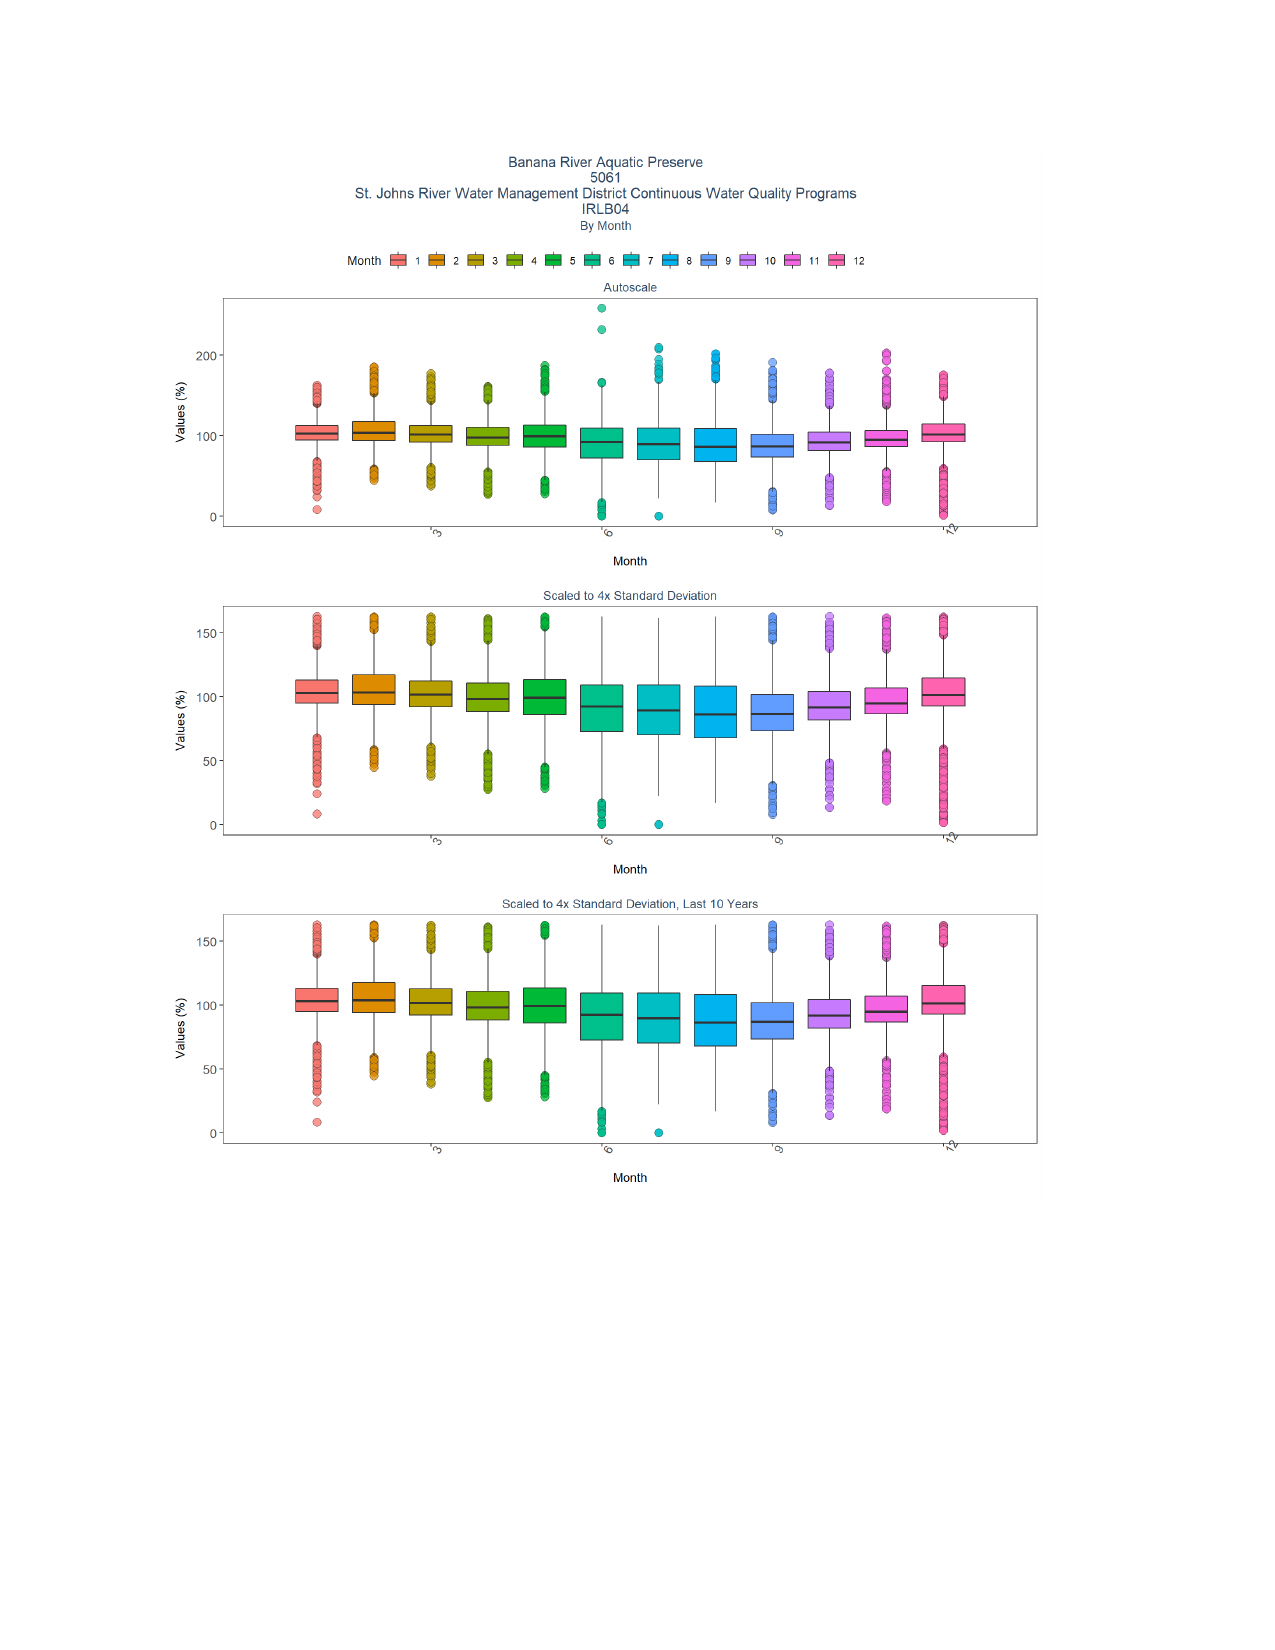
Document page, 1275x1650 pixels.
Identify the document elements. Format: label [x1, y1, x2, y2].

picture [168, 150, 1044, 1200]
